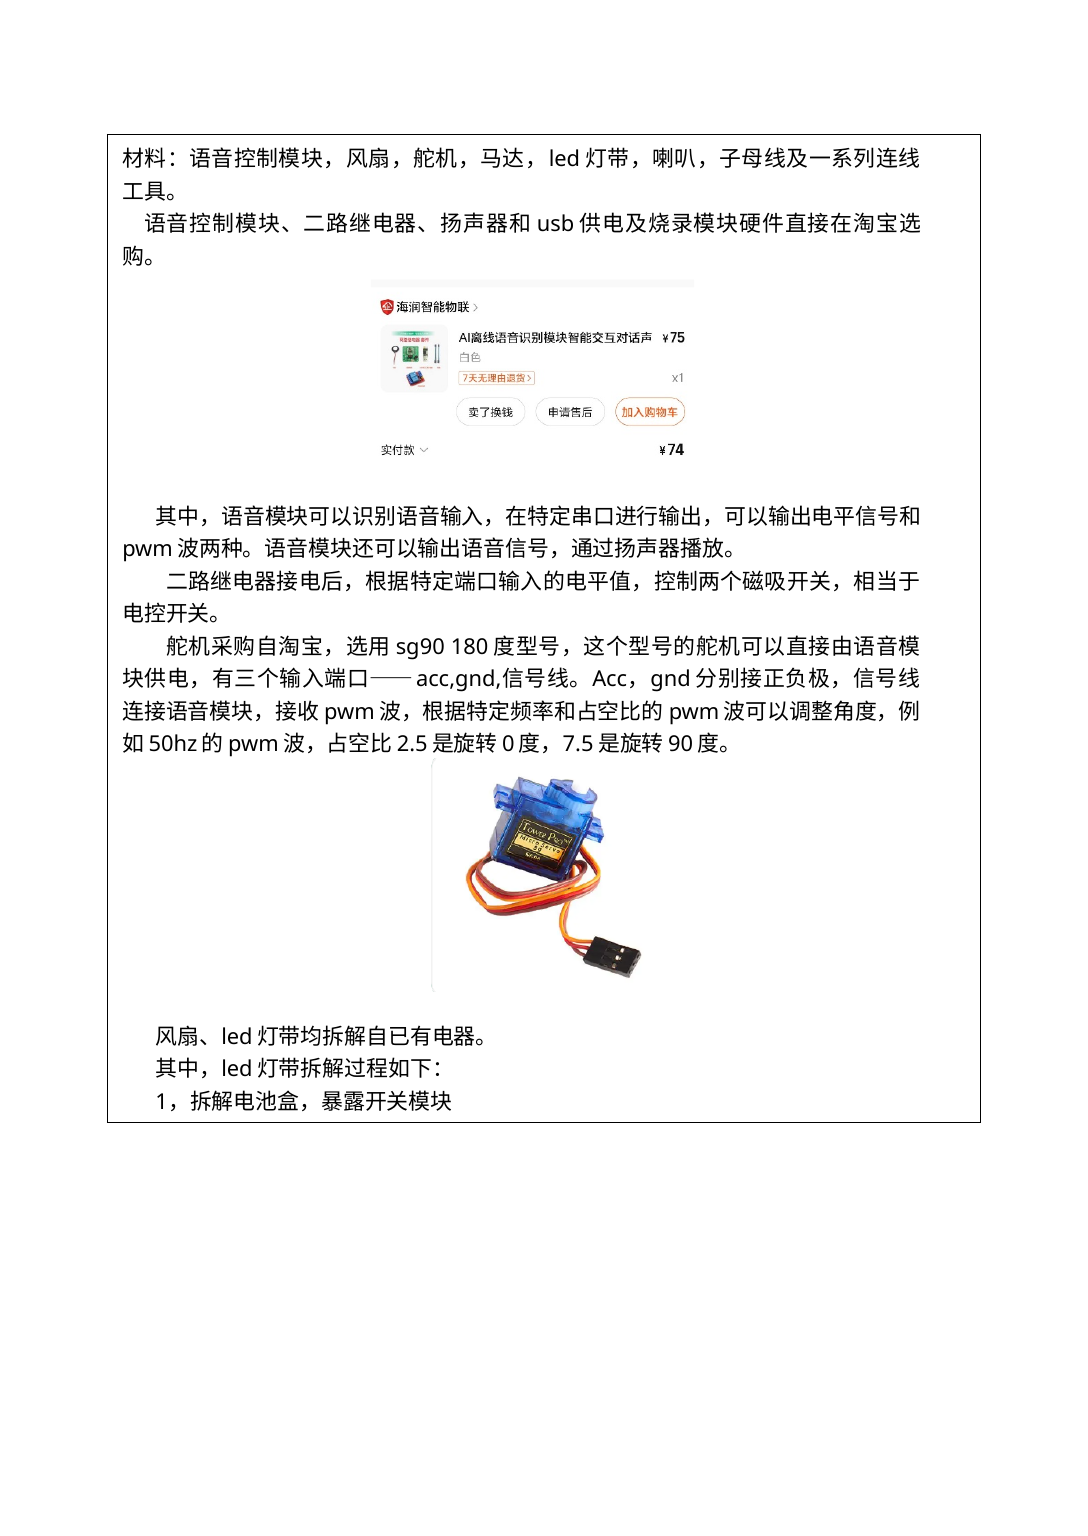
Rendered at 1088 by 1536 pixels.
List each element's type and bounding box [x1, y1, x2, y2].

picture [370, 271, 695, 471]
picture [429, 758, 658, 992]
table_cell [108, 135, 980, 1122]
